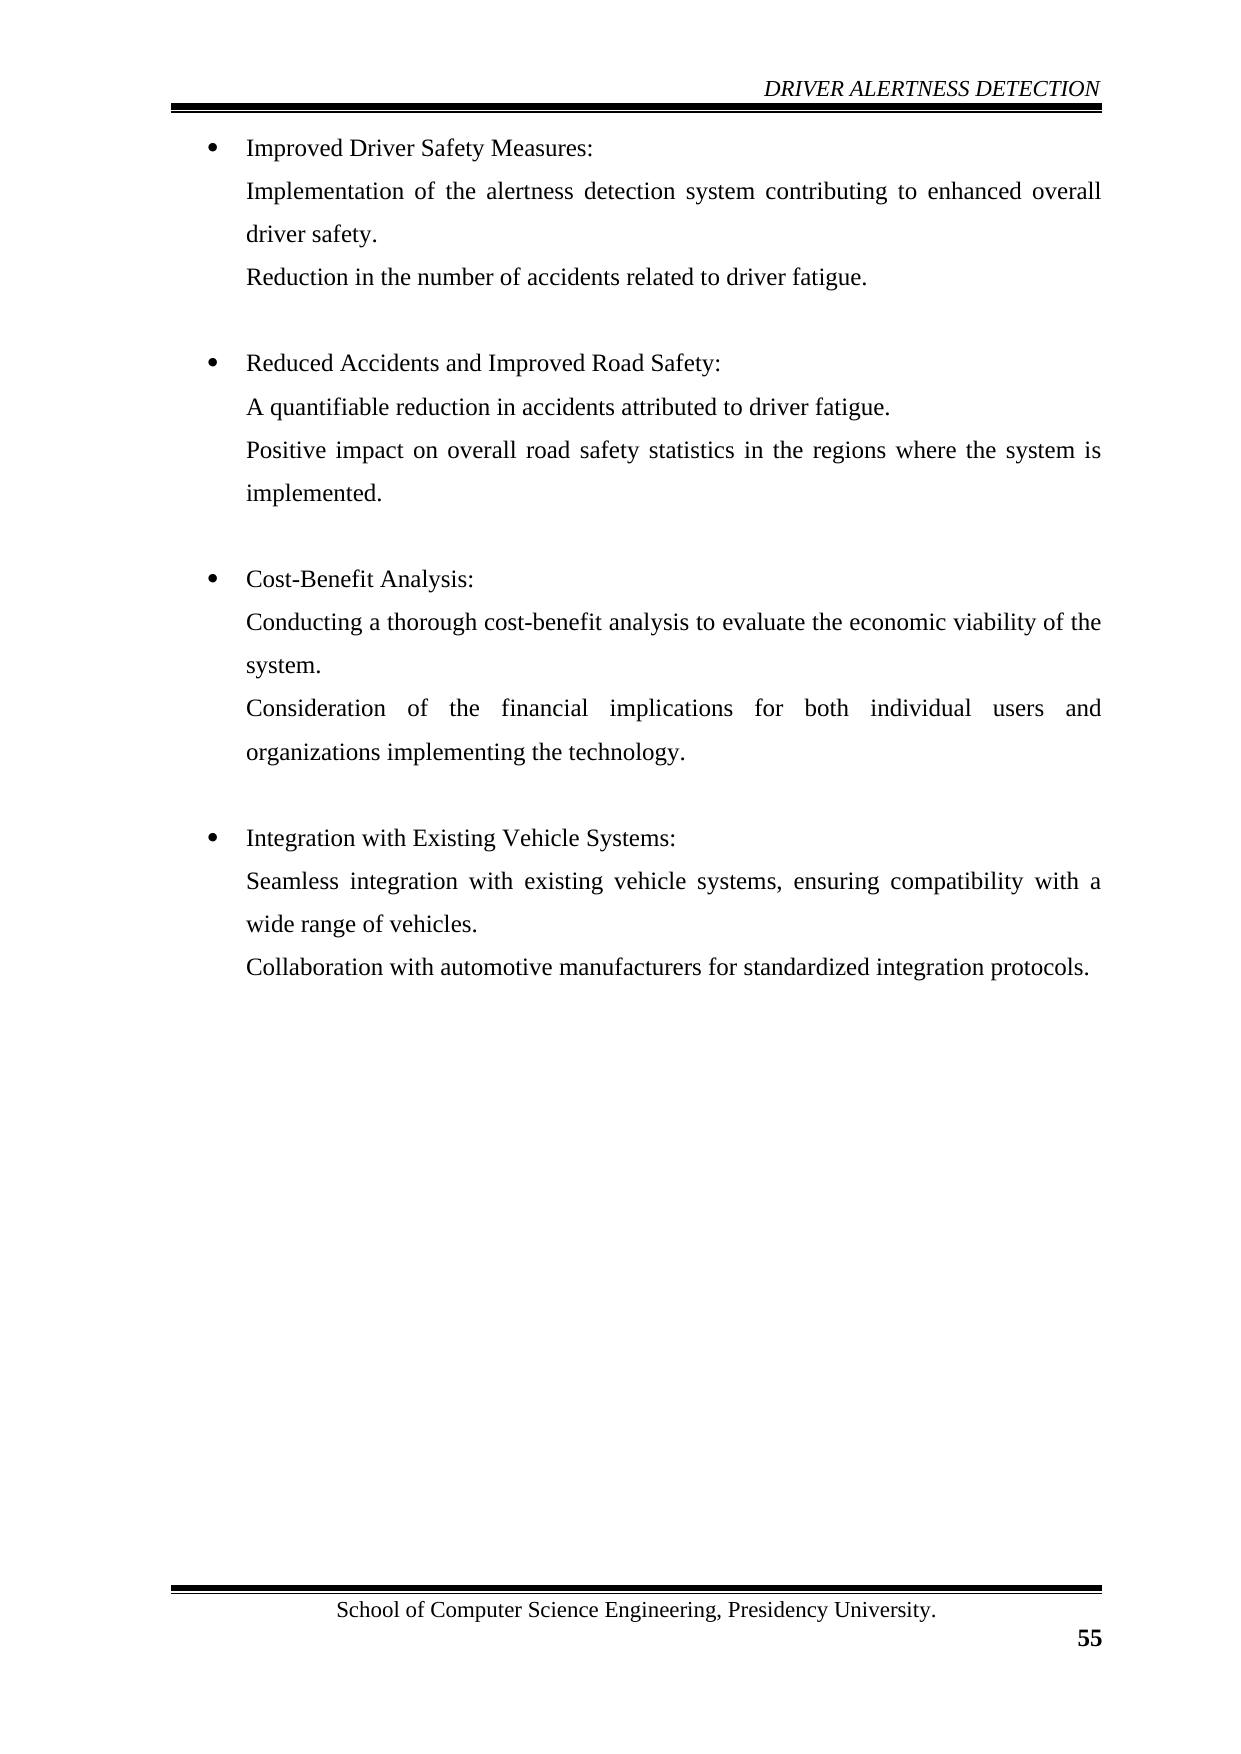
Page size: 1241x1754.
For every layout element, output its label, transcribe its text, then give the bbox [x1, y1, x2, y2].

list Positive impact on overall road safety statistics in the regions where the system is implemented. [246, 435, 1102, 507]
list Collaboration with automotive manufacturers for standardized integration protocols. [246, 952, 1102, 981]
list Seamless integration with existing vehicle systems, ensuring compatibility with a wide range of vehicles. [246, 866, 1102, 938]
list Cost-Benefit Analysis: [208, 564, 1102, 593]
list A quantifiable reduction in accidents attributed to driver fatigue. [246, 392, 1102, 420]
list Reduced Accidents and Improved Road Safety: [208, 348, 1102, 377]
list Conducting a thorough cost-benefit analysis to evaluate the economic viability of the system. [246, 607, 1102, 679]
list Reduction in the number of accidents related to driver fatigue. [246, 262, 1102, 291]
list Implementation of the alertness detection system contributing to enhanced overall driver safety. [246, 176, 1102, 248]
list Consideration of the financial implications for both individual users and organizations implementing the technology. [246, 693, 1102, 765]
list Integration with Existing Vehicle Systems: [208, 823, 1102, 852]
list Improved Driver Safety Measures: [208, 133, 1102, 162]
